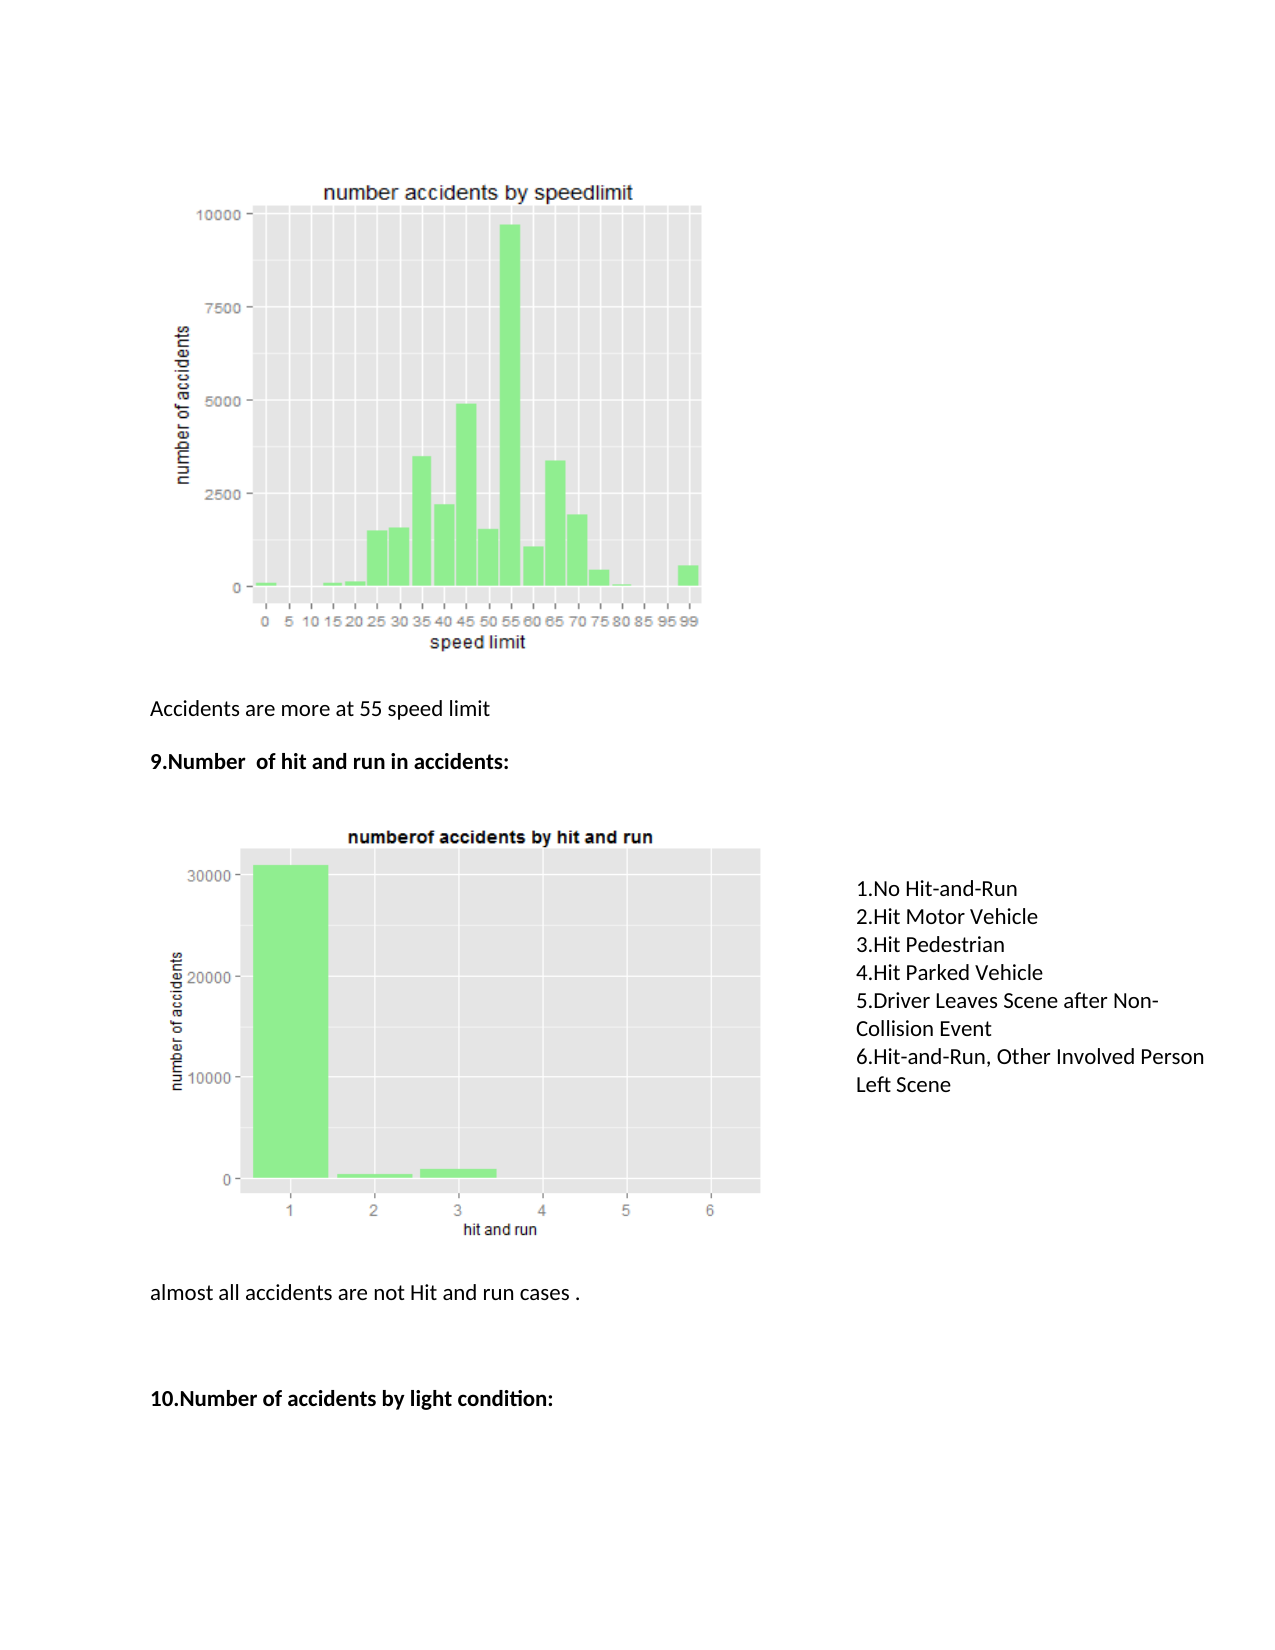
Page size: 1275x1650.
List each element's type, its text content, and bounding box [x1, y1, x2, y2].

text almost all accidents are not Hit and run cases . [150, 1278, 1125, 1306]
picture [150, 799, 786, 1253]
text 10.Number of accidents by light condition: [150, 1384, 1125, 1412]
text 9.Number of hit and run in accidents: [150, 747, 1125, 775]
picture [150, 150, 733, 669]
text Accidents are more at 55 speed limit [150, 694, 1125, 722]
